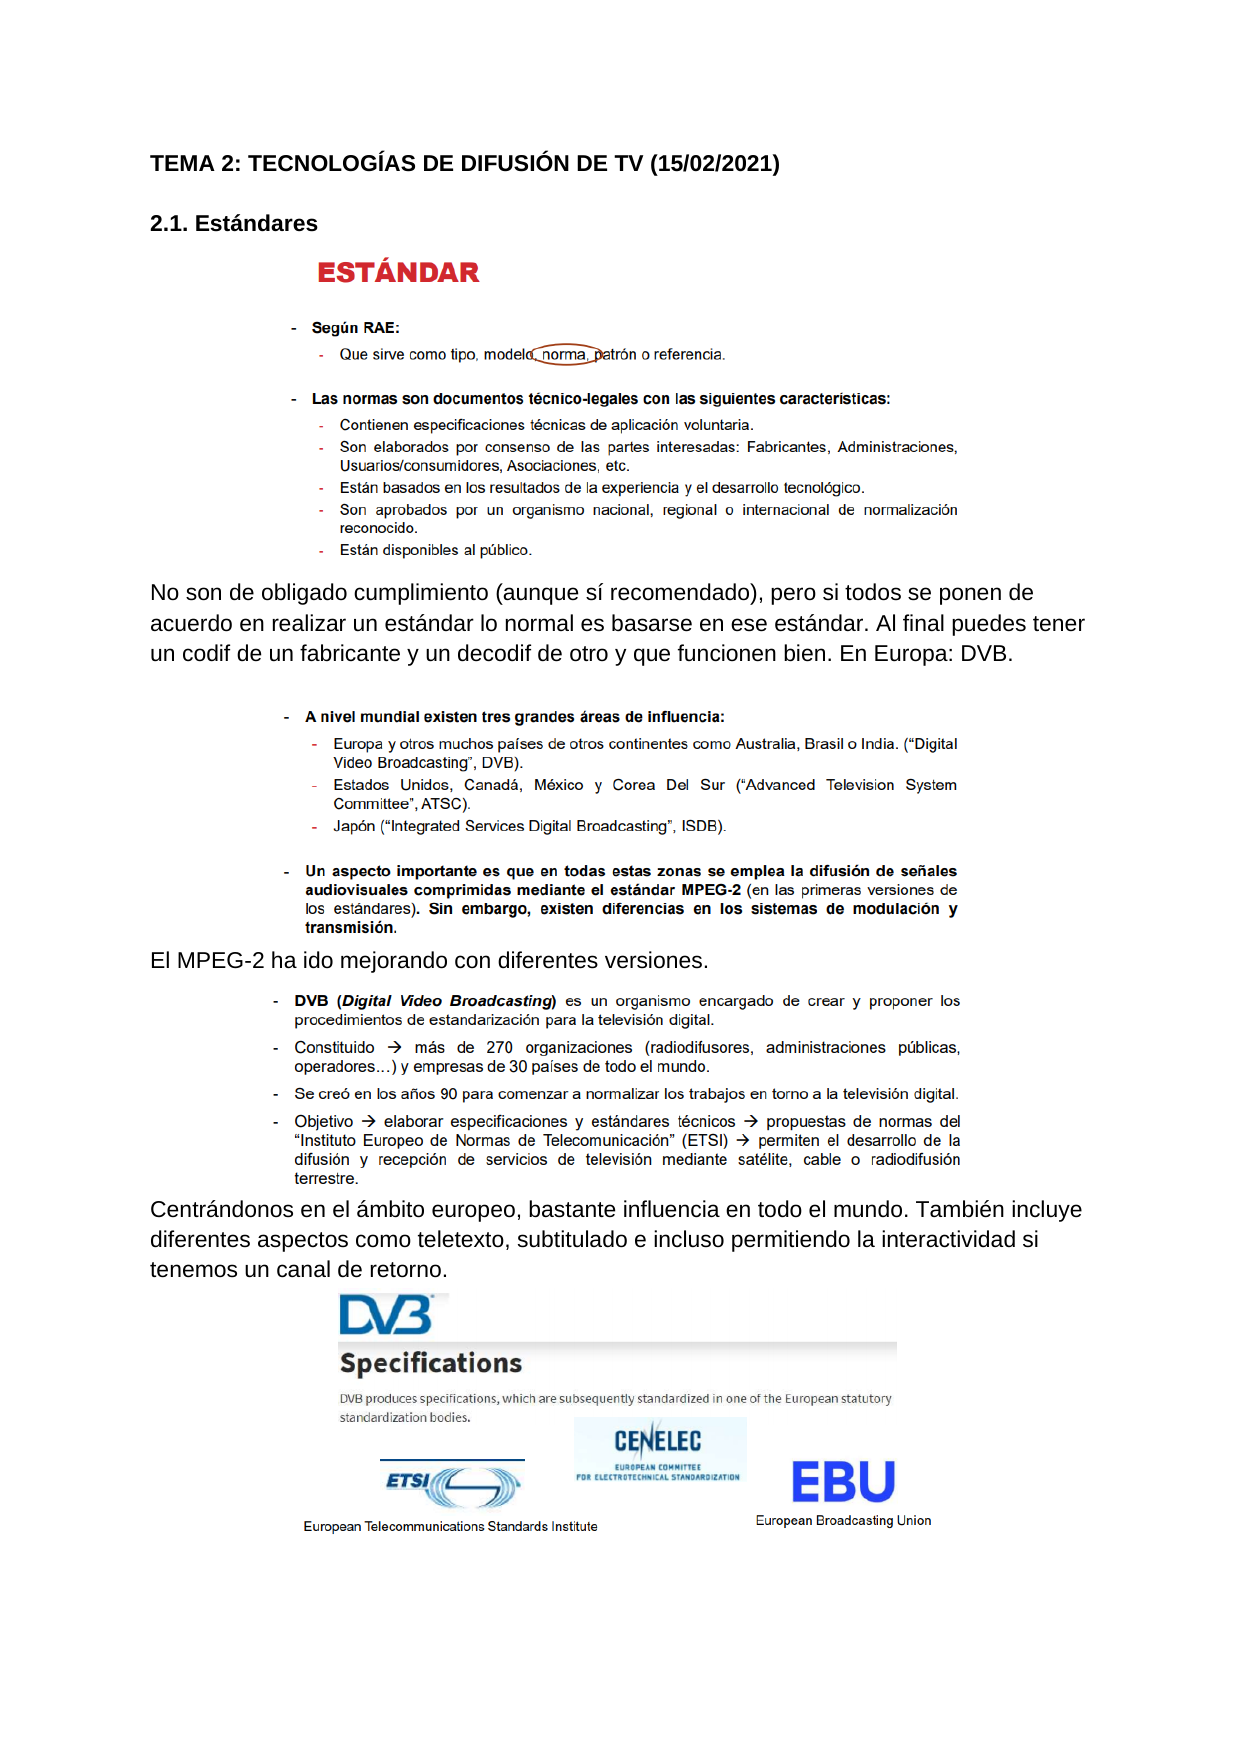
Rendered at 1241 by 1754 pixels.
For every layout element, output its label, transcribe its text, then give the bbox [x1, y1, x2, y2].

text Centrándonos en el ámbito europeo, bastante influencia en todo el mundo. También incluye diferentes aspectos como teletexto, subtitulado e incluso permitiendo la interactividad si tenemos un canal de retorno. [150, 1196, 1090, 1283]
picture [272, 700, 968, 944]
text TEMA 2: TECNOLOGÍAS DE DIFUSIÓN DE TV (15/02/2021) [150, 150, 1090, 176]
picture [272, 240, 968, 576]
picture [261, 977, 979, 1193]
text El MPEG-2 ha ido mejorando con diferentes versiones. [150, 947, 1090, 974]
picture [294, 1286, 946, 1544]
text 2.1. Estándares [150, 210, 1090, 237]
text No son de obligado cumplimiento (aunque sí recomendado), pero si todos se ponen de acuerdo en realizar un estándar lo normal es basarse en ese estándar. Al final puedes tener un codif de un fabricante y un decodif de otro y que funcionen bien. En Europa: DVB. [150, 579, 1090, 666]
